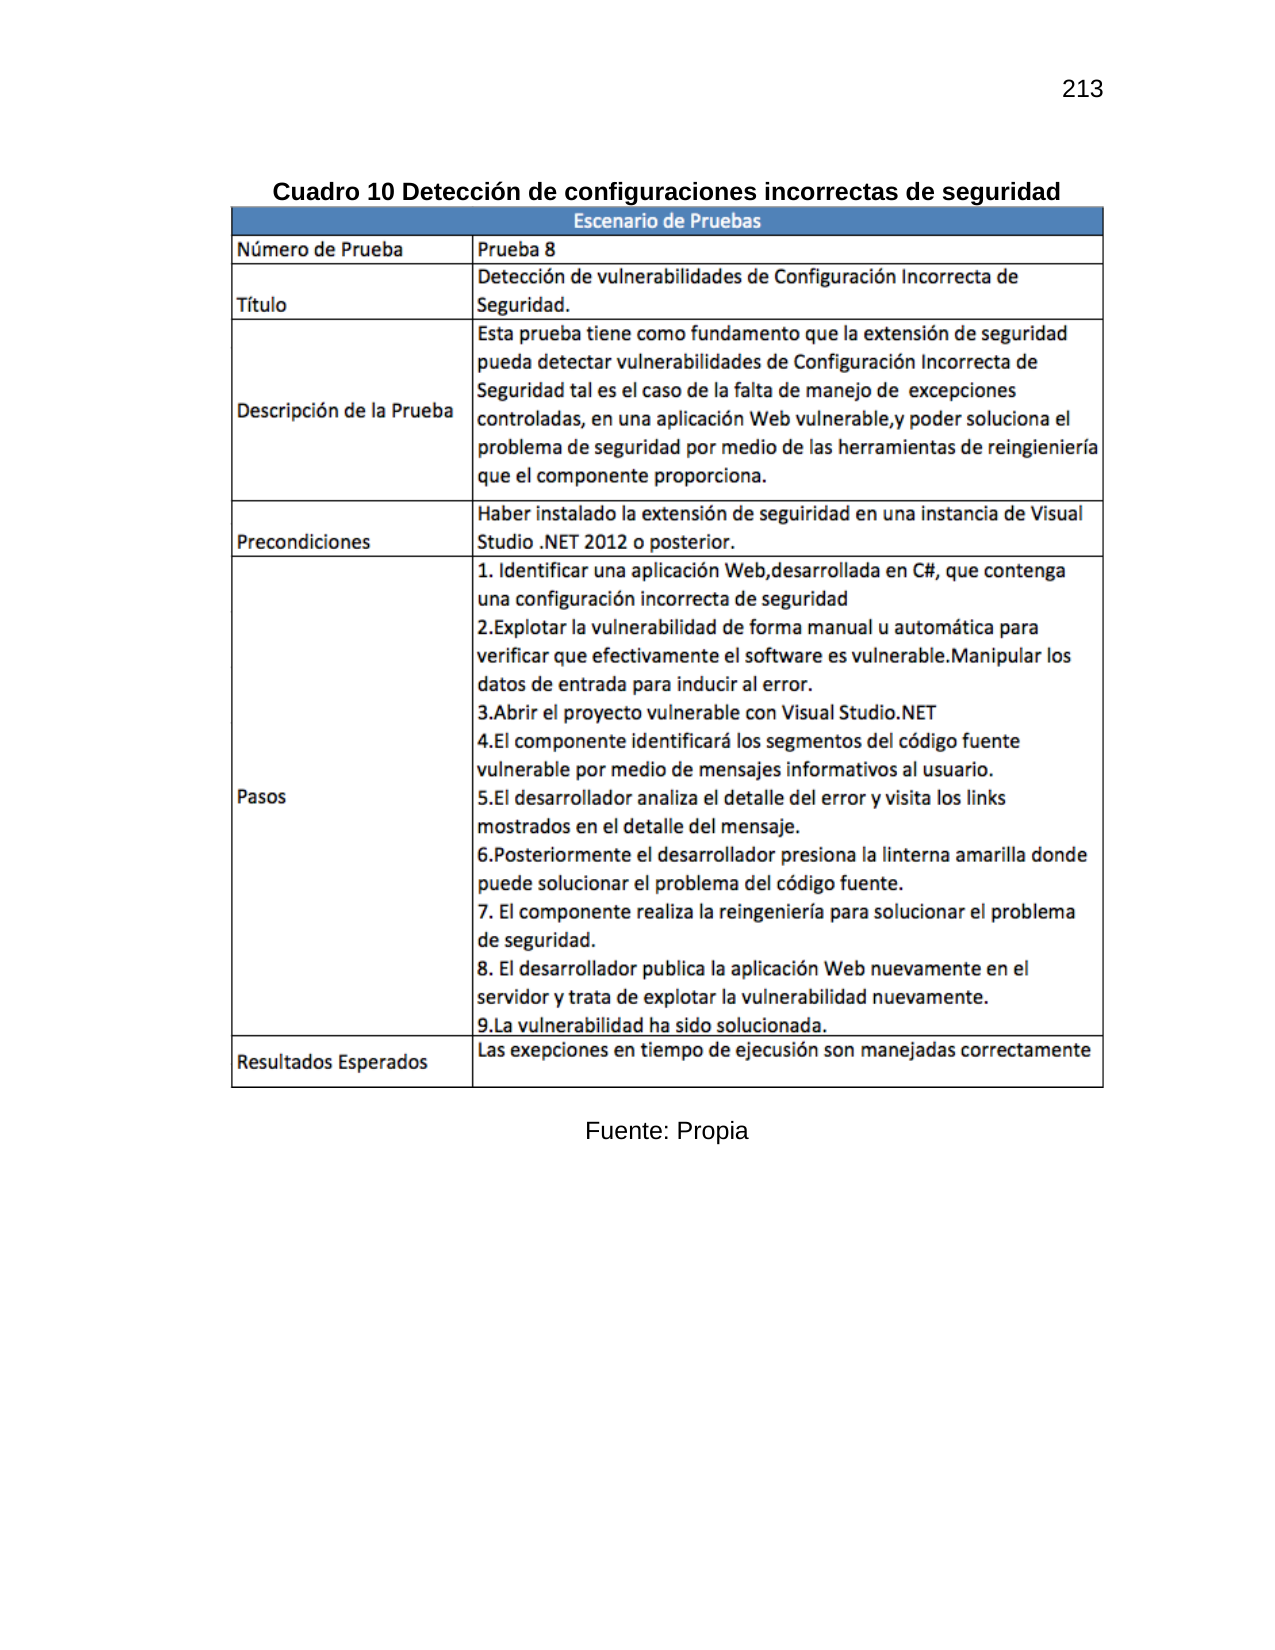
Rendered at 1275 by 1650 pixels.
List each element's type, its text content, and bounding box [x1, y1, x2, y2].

text Cuadro 10 Detección de configuraciones incorrectas de seguridad [230, 177, 1104, 206]
picture [230, 206, 1104, 1088]
text Fuente: Propia [230, 1116, 1104, 1145]
